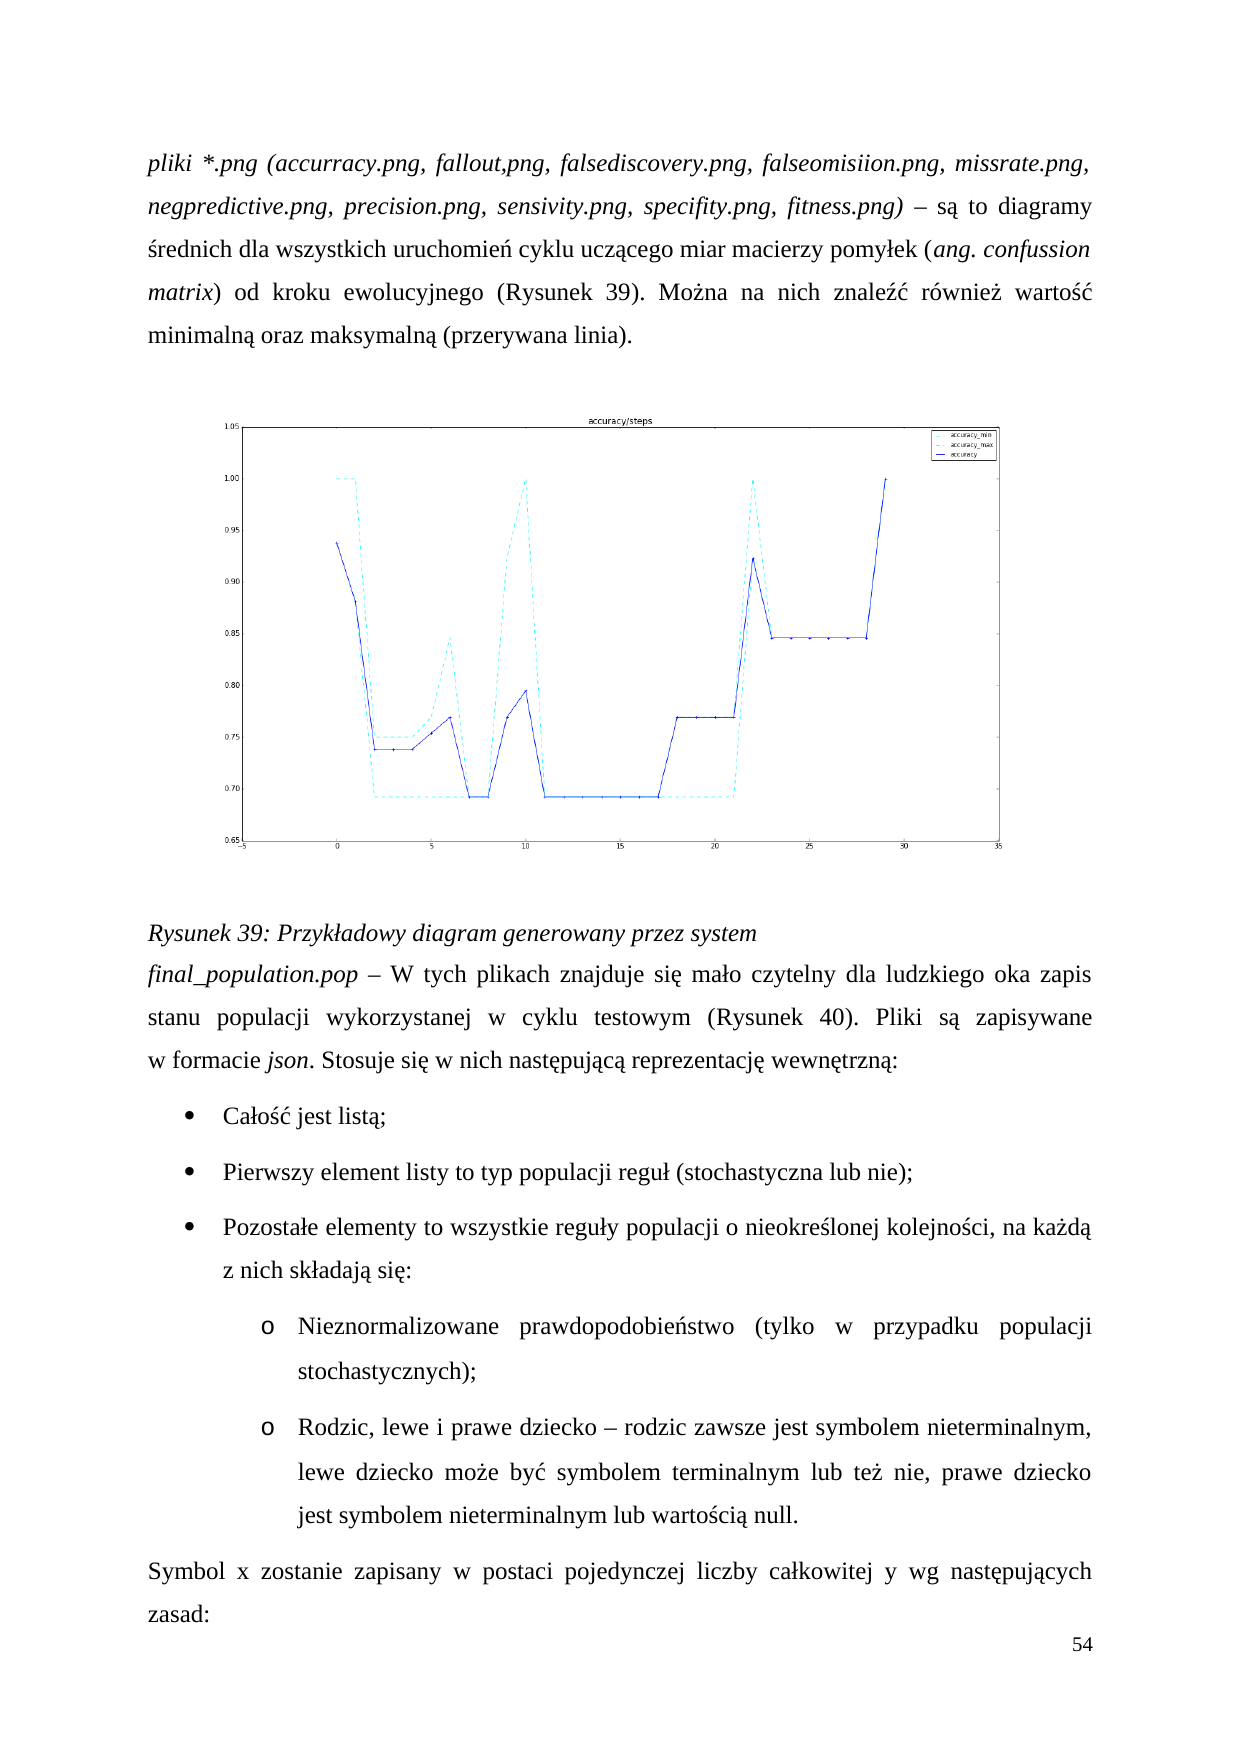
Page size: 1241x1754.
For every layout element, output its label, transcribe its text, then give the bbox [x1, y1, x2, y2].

list Pierwszy element listy to typ populacji reguł (stochastyczna lub nie); [185, 1157, 1093, 1186]
text Symbol x zostanie zapisany w postaci pojedynczej liczby całkowitej y wg następujących zasad: [148, 1556, 1093, 1628]
text Rysunek 39: Przykładowy diagram generowany przez system [148, 918, 1093, 947]
list Nieznormalizowane prawdopodobieństwo (tylko w przypadku populacji stochastycznych); [260, 1311, 1093, 1385]
list Całość jest listą; [185, 1101, 1093, 1130]
picture [147, 375, 1093, 892]
text final_population.pop – W tych plikach znajduje się mało czytelny dla ludzkiego oka zapis stanu populacji wykorzystanej w cyklu testowym (Rysunek 40). Pliki są zapisywane w formacie json. Stosuje się w nich następującą reprezentację wewnętrzną: [148, 959, 1093, 1074]
text pliki *.png (accurracy.png, fallout,png, falsediscovery.png, falseomisiion.png, missrate.png, negpredictive.png, precision.png, sensivity.png, specifity.png, fitness.png) – są to diagramy średnich dla wszystkich uruchomień cyklu uczącego miar macierzy pomyłek (ang. confussion matrix) od kroku ewolucyjnego (Rysunek 39). Można na nich znaleźć również wartość minimalną oraz maksymalną (przerywana linia). [148, 148, 1093, 349]
list Rodzic, lewe i prawe dziecko – rodzic zawsze jest symbolem nieterminalnym, lewe dziecko może być symbolem terminalnym lub też nie, prawe dziecko jest symbolem nieterminalnym lub wartością null. [260, 1412, 1093, 1529]
list Pozostałe elementy to wszystkie reguły populacji o nieokreślonej kolejności, na każdą z nich składają się: [185, 1212, 1093, 1284]
